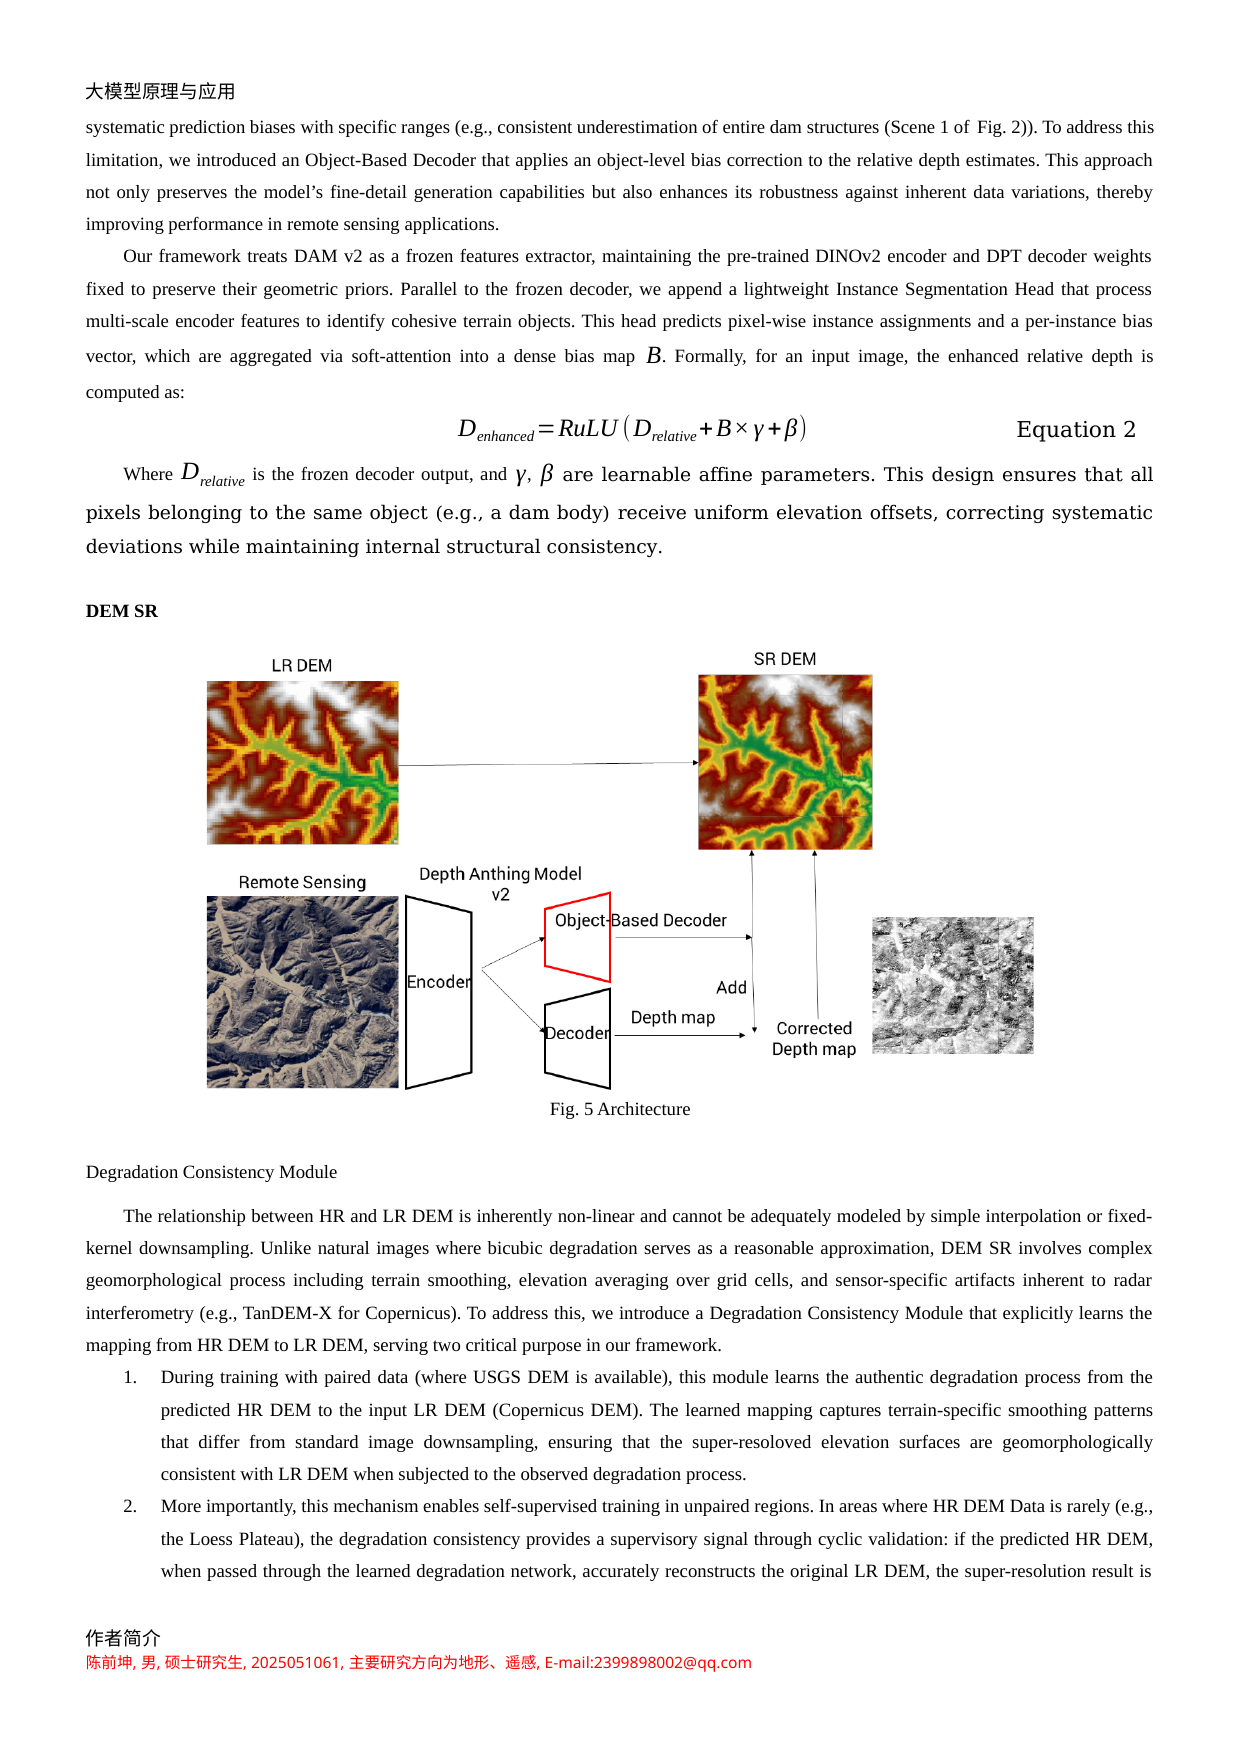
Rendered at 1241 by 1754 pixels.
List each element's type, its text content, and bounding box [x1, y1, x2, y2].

text Equation 2 [86, 413, 1154, 445]
subtitle DEM SR [86, 594, 1154, 627]
picture [206, 642, 1034, 1090]
list Our framework treats DAM v2 as a frozen features extractor, maintaining the pre-trained DINOv2 encoder and DPT decoder weights fixed to preserve their geometric priors. Parallel to the frozen decoder, we append a lightweight Instance Segmentation Head that process multi-scale encoder features to identify cohesive terrain objects. This head predicts pixel-wise instance assignments and a per-instance bias vector, which are aggregated via soft-attention into a dense bias map . Formally, for an input image, the enhanced relative depth is computed as: [86, 245, 1154, 402]
list Where is the frozen decoder output, and , are learnable affine parameters. This design ensures that all pixels belonging to the same object (e.g., a dam body) receive uniform elevation offsets, correcting systematic deviations while maintaining internal structural consistency. [86, 458, 1154, 557]
list During training with paired data (where USGS DEM is available), this module learns the authentic degradation process from the predicted HR DEM to the input LR DEM (Copernicus DEM). The learned mapping captures terrain-specific smoothing patterns that differ from standard image downsampling, ensuring that the super-resoloved elevation surfaces are geomorphologically consistent with LR DEM when subjected to the observed degradation process. [123, 1366, 1154, 1485]
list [123, 1495, 1154, 1582]
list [86, 116, 1154, 234]
subtitle Degradation Consistency Module [86, 1156, 1154, 1188]
list The relationship between HR and LR DEM is inherently non-linear and cannot be adequately modeled by simple interpolation or fixed-kernel downsampling. Unlike natural images where bicubic degradation serves as a reasonable approximation, DEM SR involves complex geomorphological process including terrain smoothing, elevation averaging over grid cells, and sensor-specific artifacts inherent to radar interferometry (e.g., TanDEM-X for Copernicus). To address this, we introduce a Degradation Consistency Module that explicitly learns the mapping from HR DEM to LR DEM, serving two critical purpose in our framework. [86, 1205, 1154, 1356]
